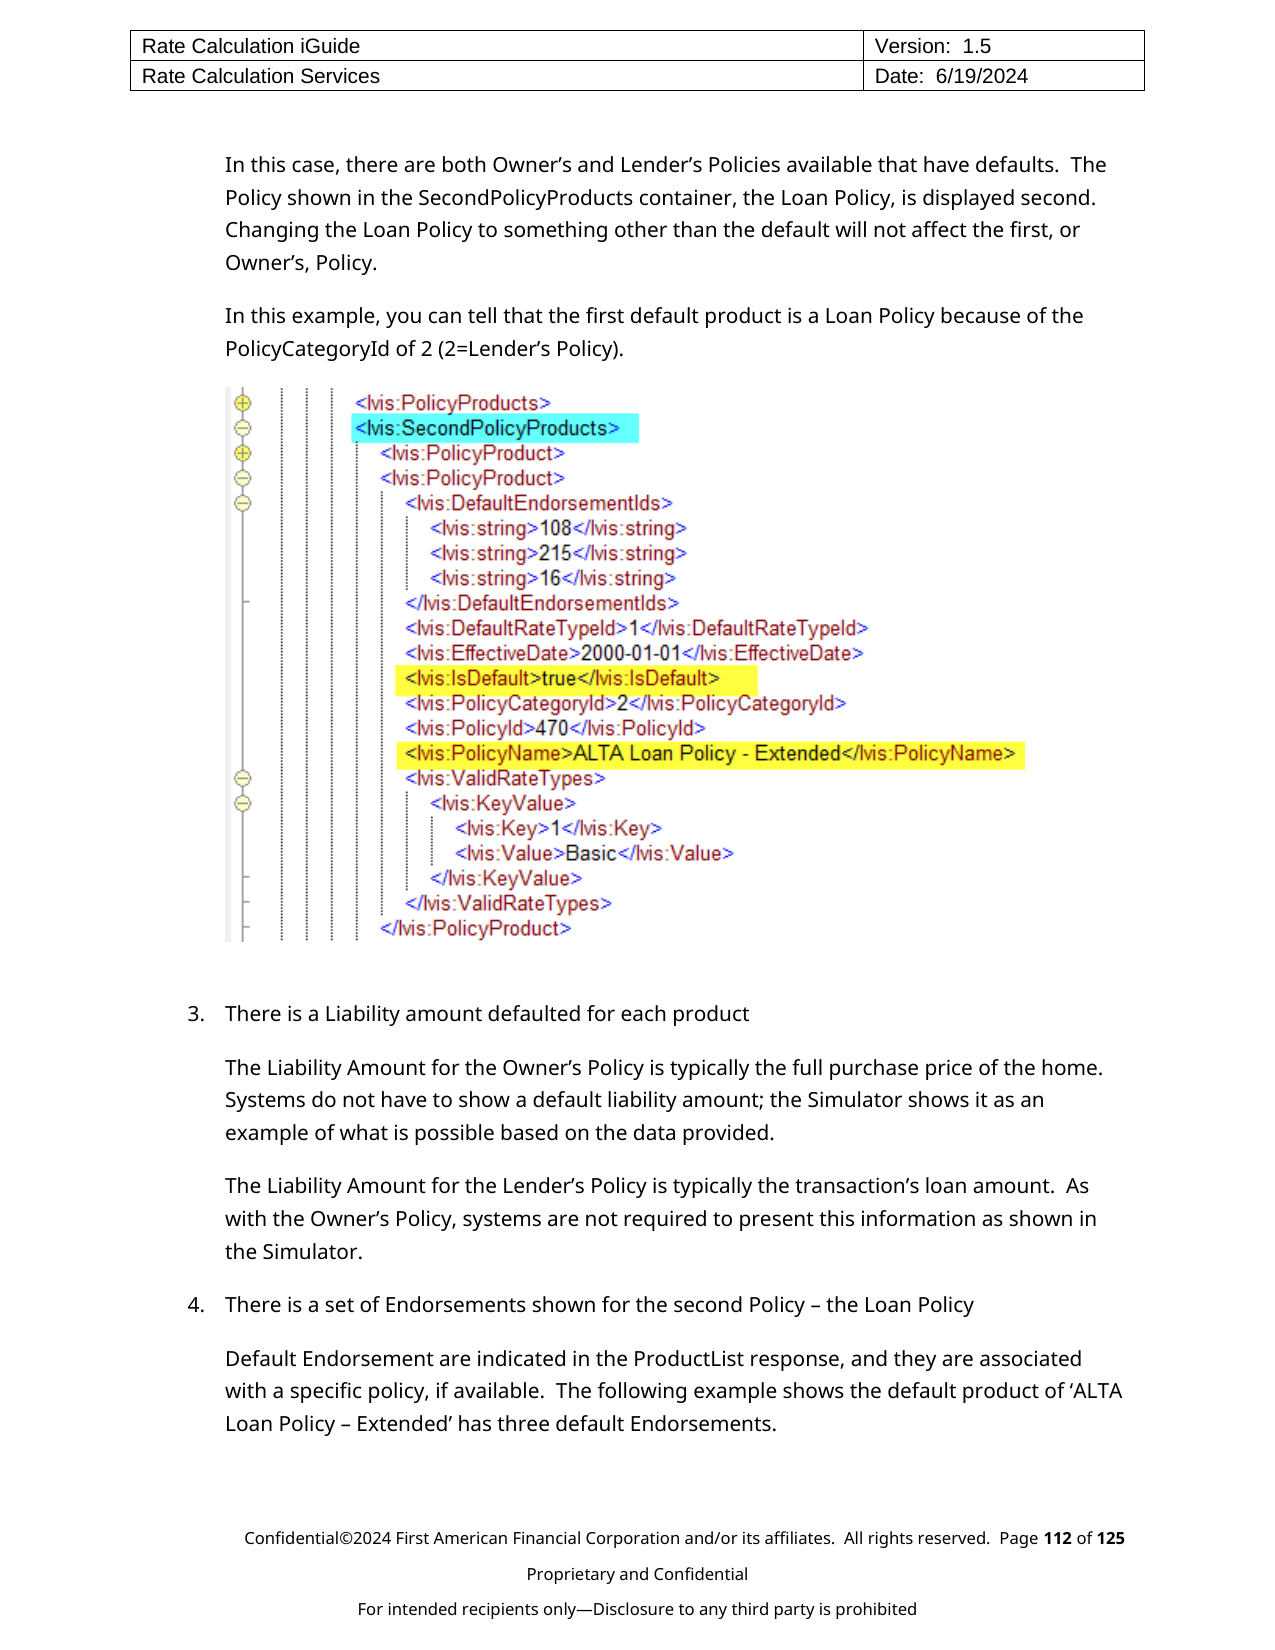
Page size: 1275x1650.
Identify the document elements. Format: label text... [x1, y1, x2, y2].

text In this example, you can tell that the first default product is a Loan Policy because of the PolicyCategoryId of 2 (2=Lender’s Policy). [225, 301, 1125, 362]
picture [225, 387, 1027, 942]
list There is a Liability amount defaulted for each product [187, 999, 1125, 1028]
text The Liability Amount for the Lender’s Policy is typically the transaction’s loan amount. As with the Owner’s Policy, systems are not required to present this information as shown in the Simulator. [225, 1172, 1125, 1265]
text The Liability Amount for the Owner’s Policy is typically the full purchase price of the home. Systems do not have to show a default liability amount; the Simulator shows it as an example of what is possible based on the data provided. [225, 1053, 1125, 1147]
text In this case, there are both Owner’s and Lender’s Policies available that have defaults. The Policy shown in the SecondPolicyProducts container, the Loan Policy, is displayed second. Changing the Loan Policy to something other than the default will not affect the first, or Owner’s, Policy. [225, 150, 1125, 276]
text Default Endorsement are indicated in the ProductList response, and they are associated with a specific policy, if available. The following example shows the default product of ‘ALTA Loan Policy – Extended’ has three default Endorsements. [225, 1344, 1125, 1437]
list There is a set of Endorsements shown for the second Policy – the Loan Policy [187, 1290, 1125, 1319]
